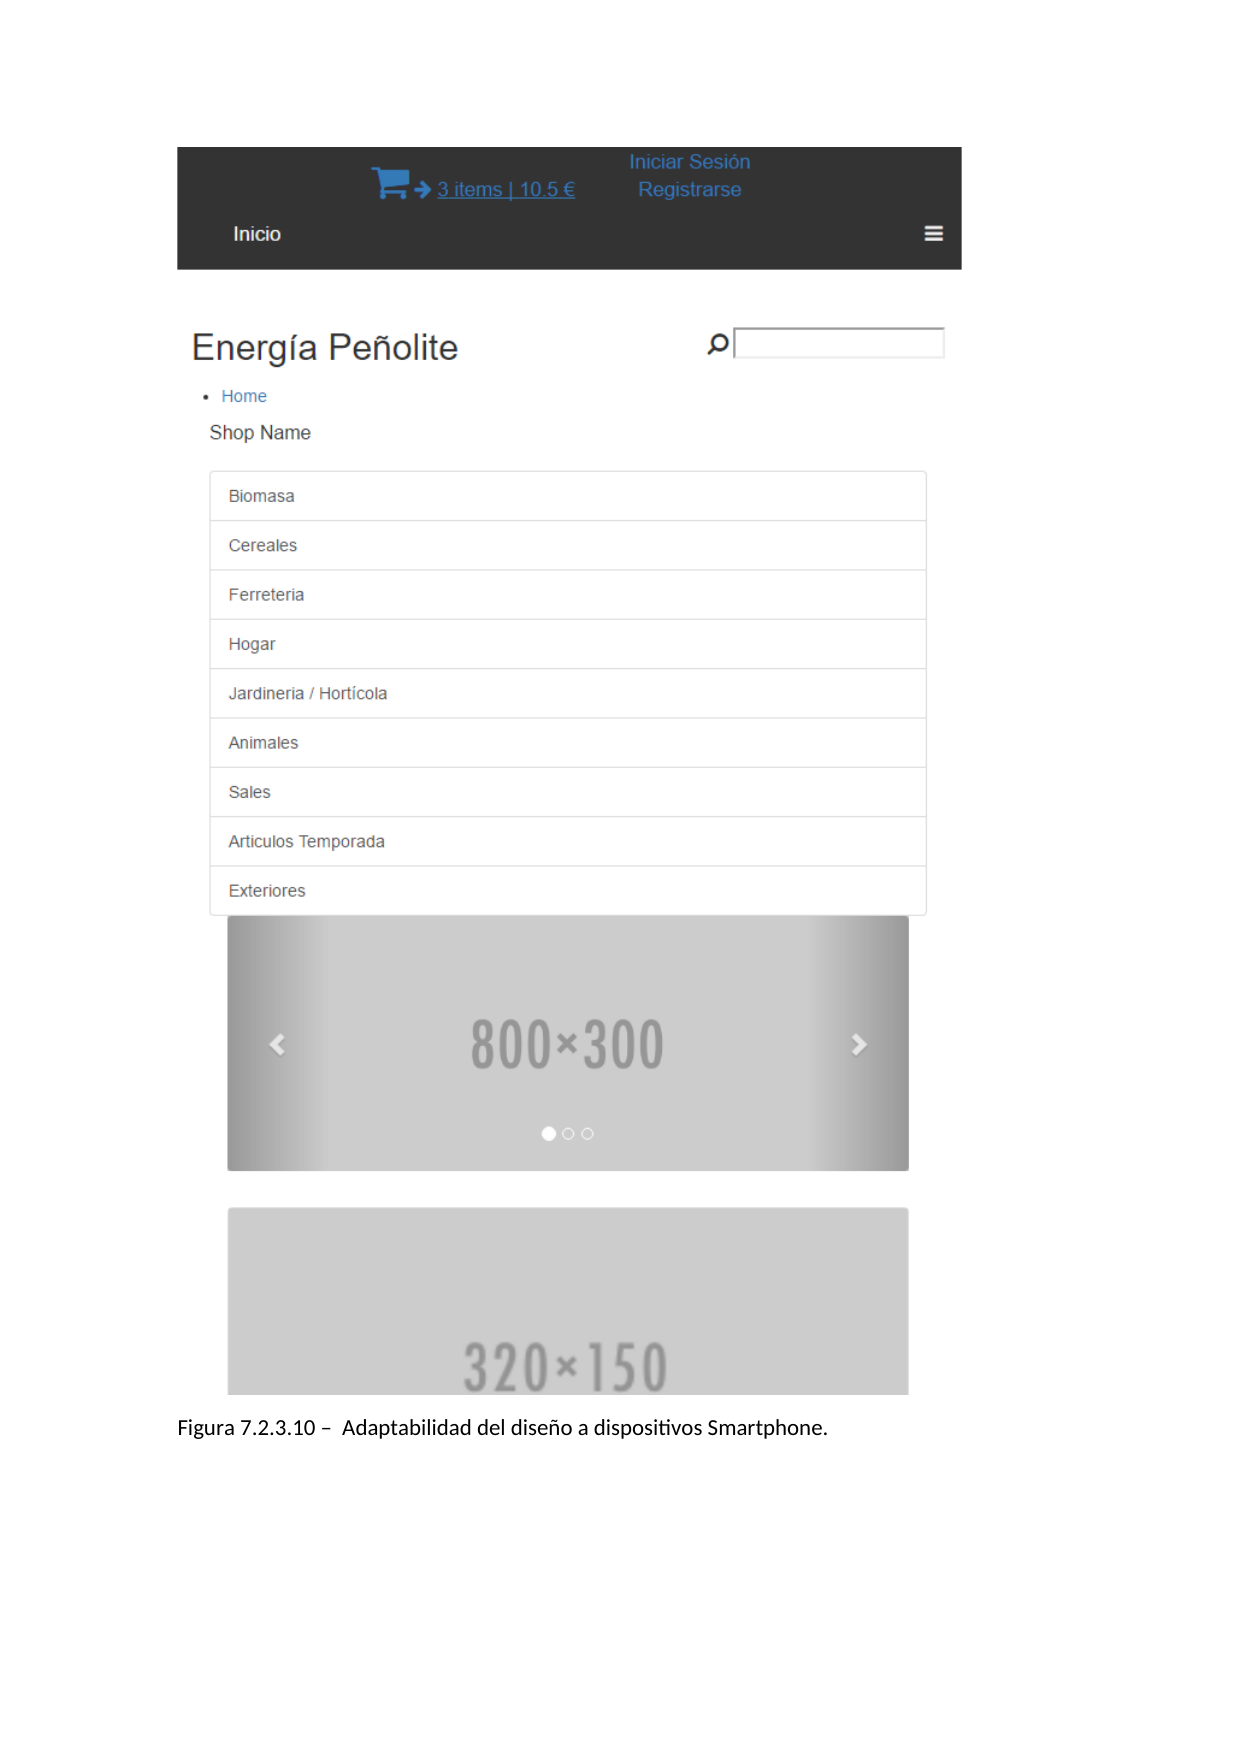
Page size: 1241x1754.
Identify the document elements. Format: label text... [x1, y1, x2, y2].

text Figura 7.2.3.10 – Adaptabilidad del diseño a dispositivos Smartphone. [177, 1413, 1063, 1441]
picture [177, 147, 962, 1395]
